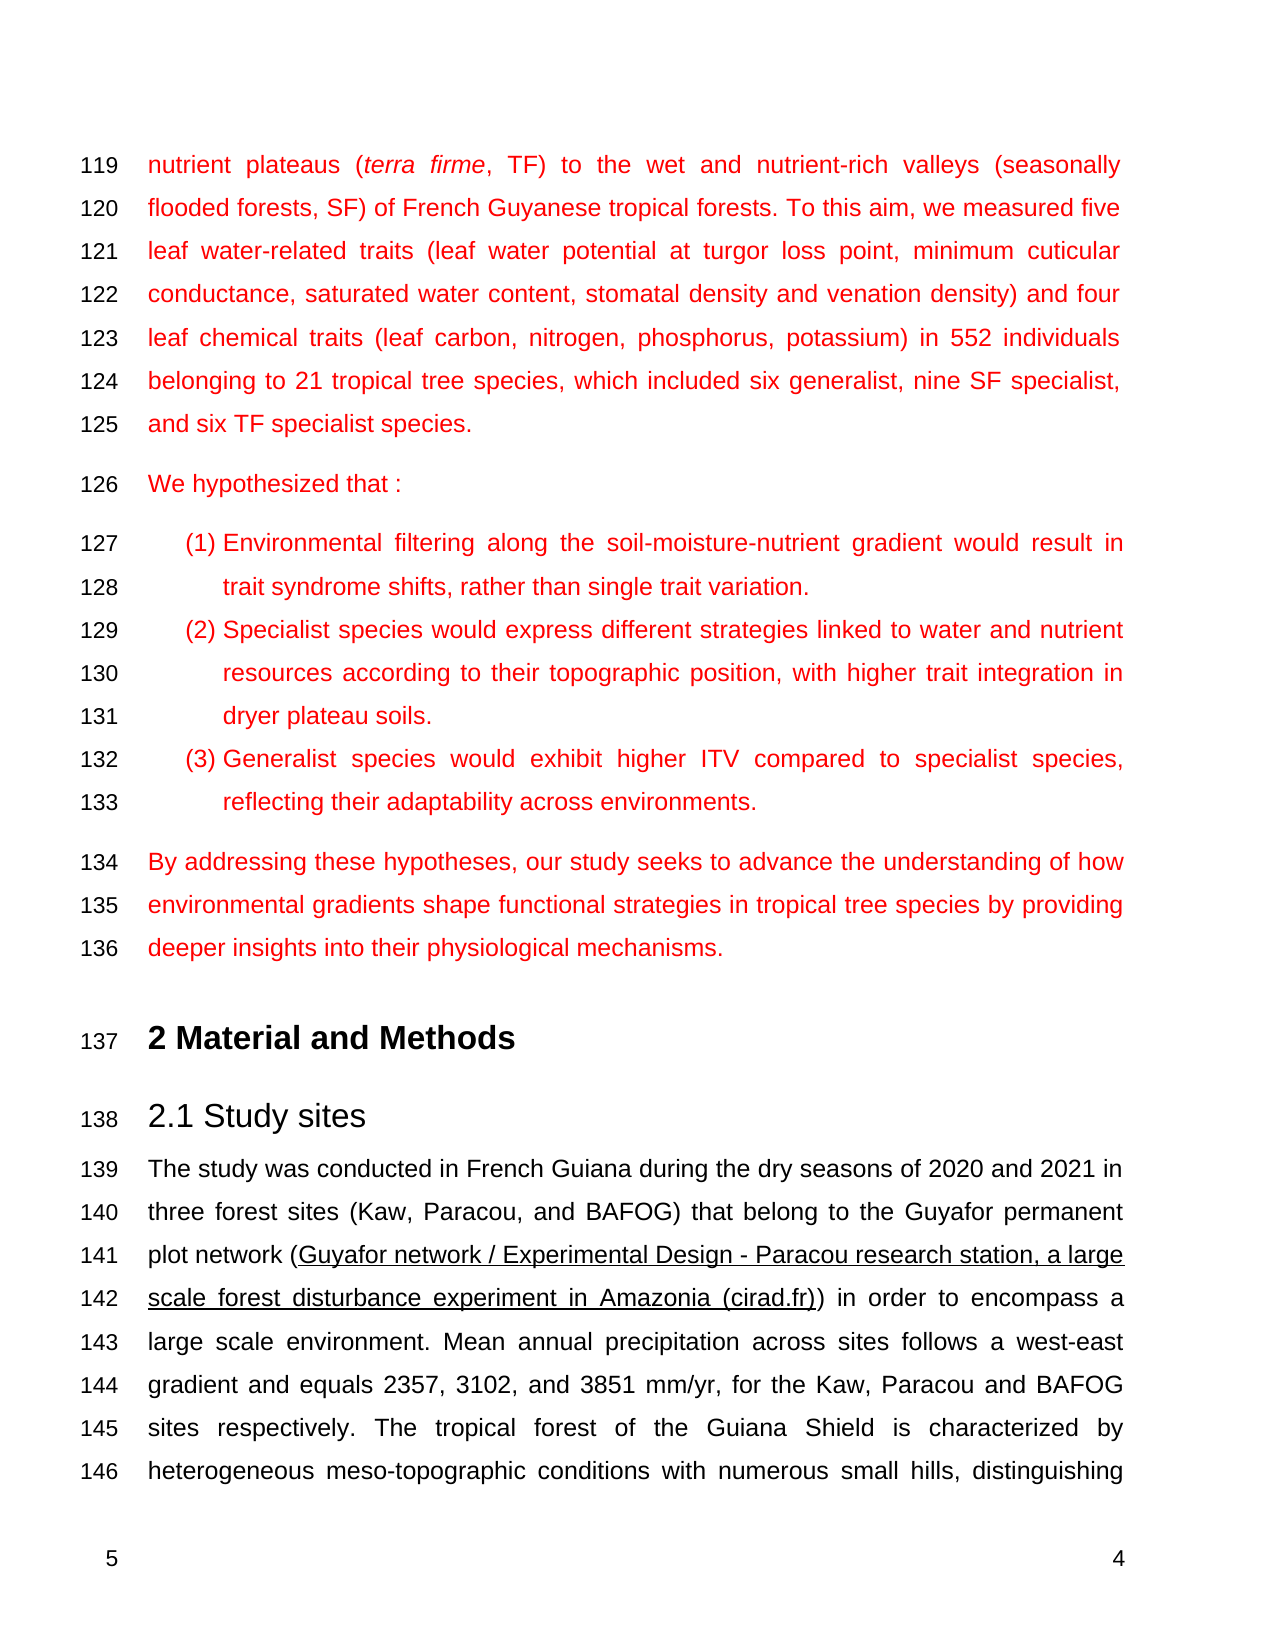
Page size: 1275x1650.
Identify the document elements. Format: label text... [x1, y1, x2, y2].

subtitle 2.1 Study sites [148, 1096, 1125, 1135]
list Specialist species would express different strategies linked to water and nutrient resources according to their topographic position, with higher trait integration in dryer plateau soils. [185, 614, 1125, 729]
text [148, 1154, 1125, 1484]
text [148, 150, 1122, 437]
subtitle 2 Material and Methods [148, 1018, 1125, 1056]
list Generalist species would exhibit higher ITV compared to specialist species, reflecting their adaptability across environments. [185, 744, 1125, 816]
text We hypothesized that : [148, 468, 1122, 497]
list Environmental filtering along the soil-moisture-nutrient gradient would result in trait syndrome shifts, rather than single trait variation. [185, 528, 1125, 600]
text By addressing these hypotheses, our study seeks to advance the understanding of how environmental gradients shape functional strategies in tropical tree species by providing deeper insights into their physiological mechanisms. [148, 847, 1125, 962]
